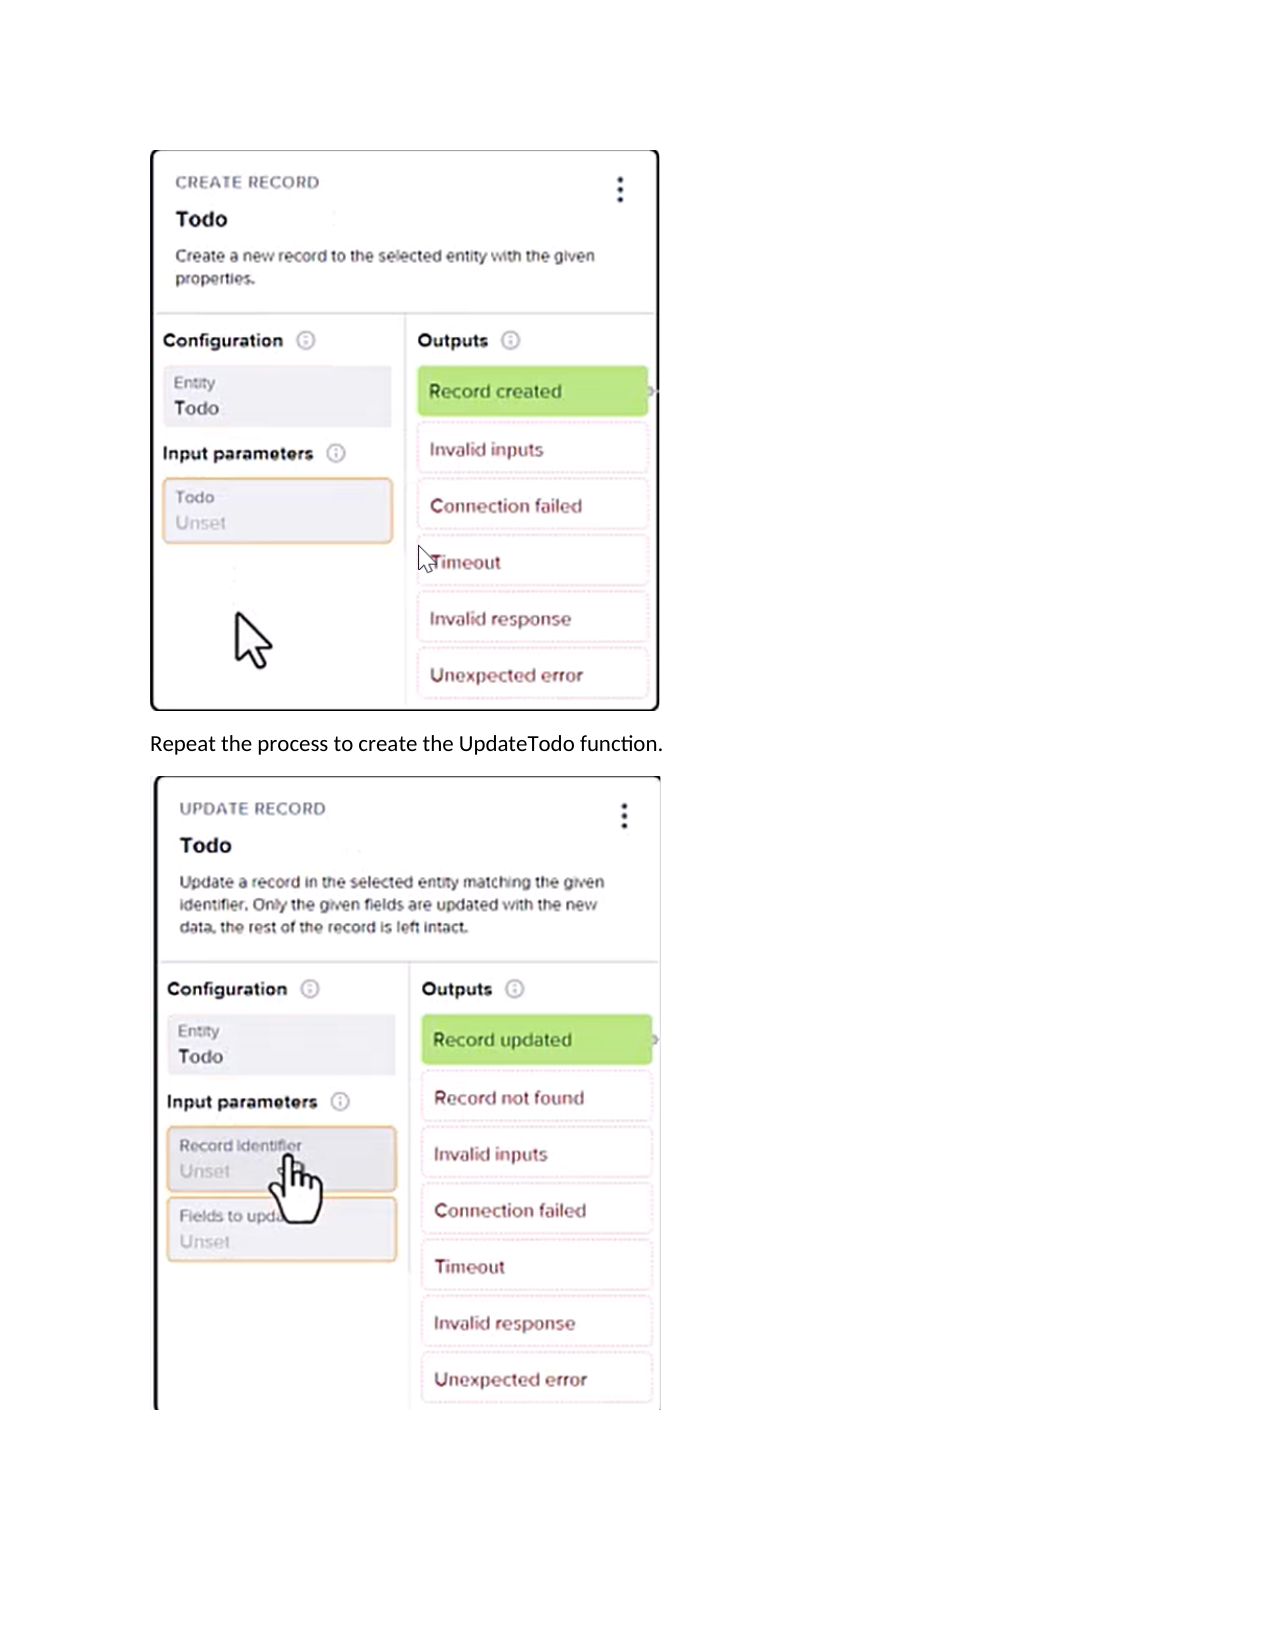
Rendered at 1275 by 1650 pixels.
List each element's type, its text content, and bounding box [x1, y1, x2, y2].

picture [150, 150, 660, 711]
text Repeat the process to create the UpdateTodo function. [150, 729, 1125, 757]
picture [150, 776, 661, 1410]
